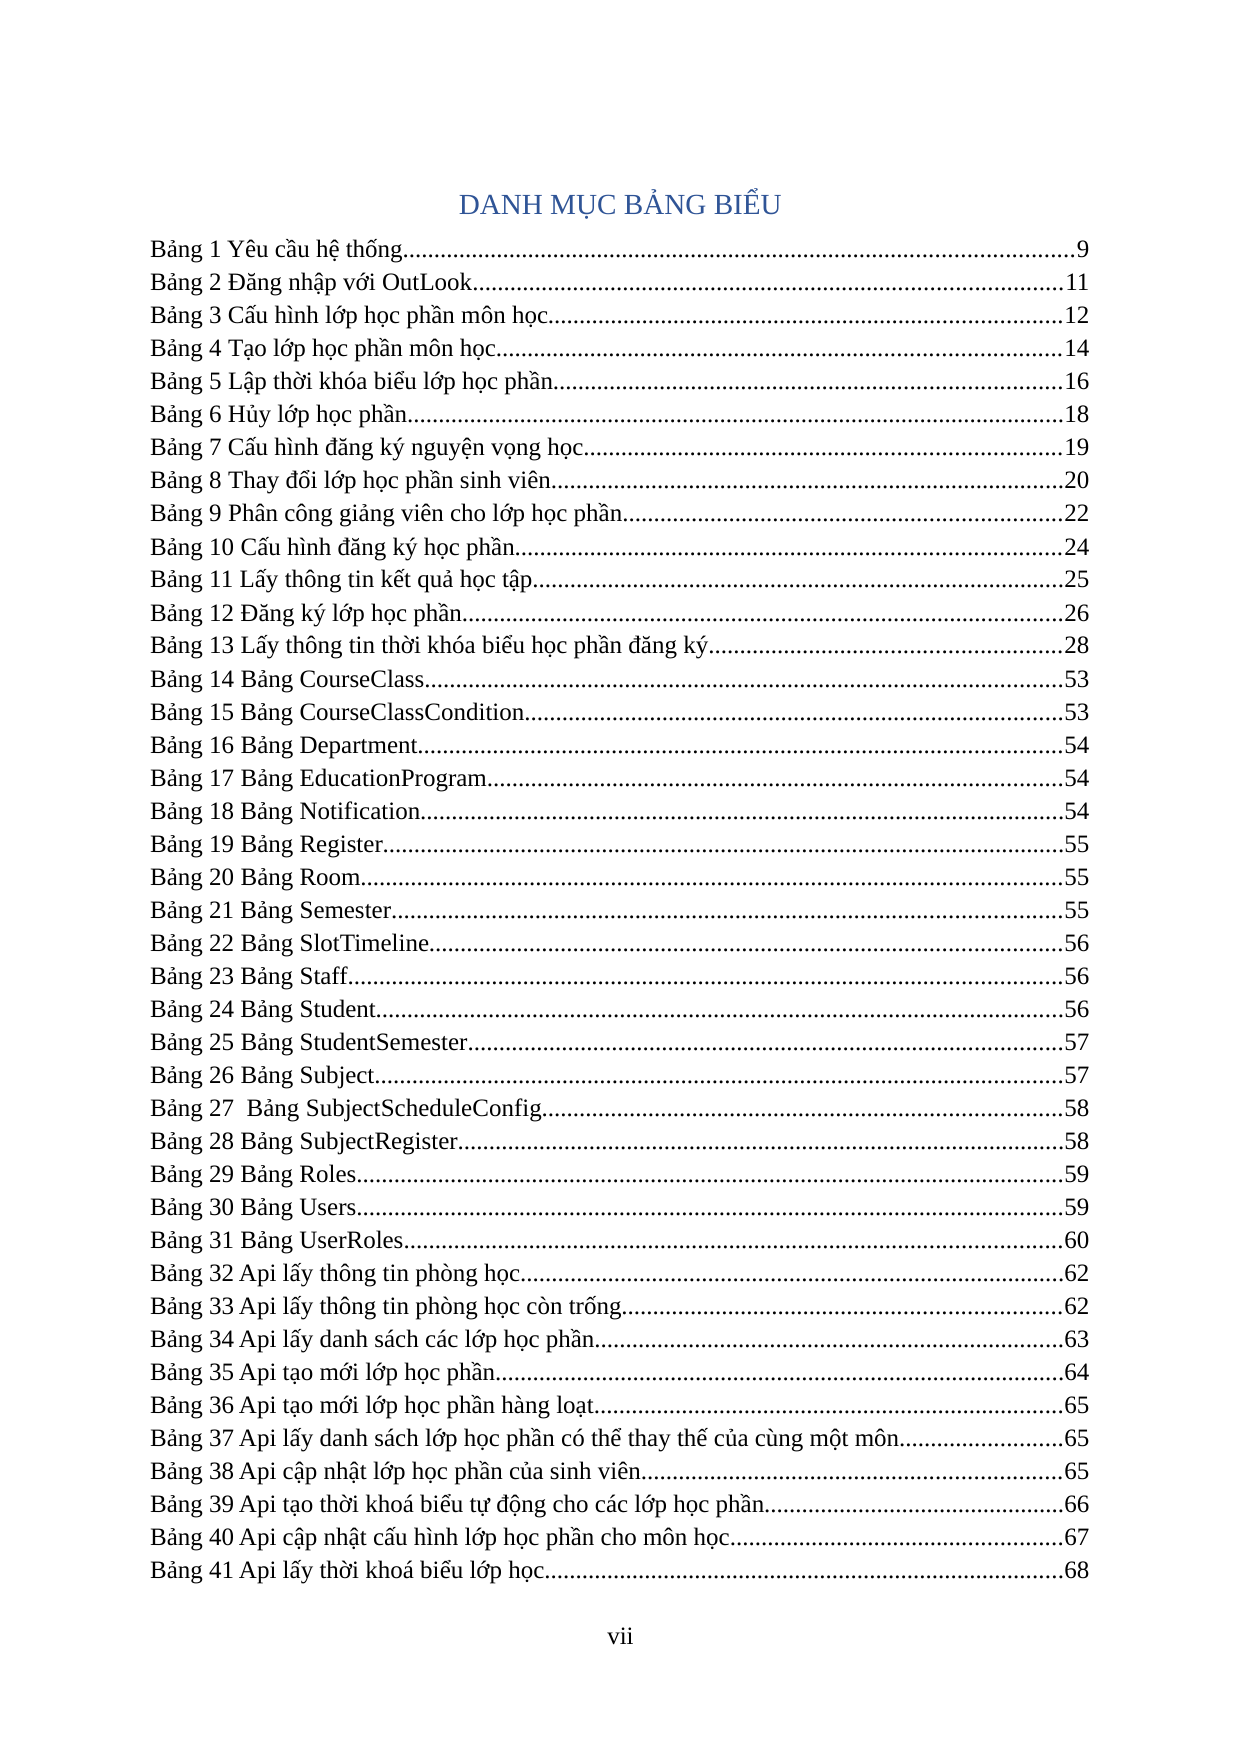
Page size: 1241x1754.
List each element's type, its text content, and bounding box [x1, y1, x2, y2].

subtitle DANH MỤC BẢNG BIỂU [150, 187, 1090, 221]
text Bảng 35 Api tạo mới lớp học phần 64 [150, 1357, 1090, 1386]
text Bảng 1 Yêu cầu hệ thống 9 [150, 234, 1090, 263]
text Bảng 38 Api cập nhật lớp học phần của sinh viên 65 [150, 1456, 1090, 1485]
text Bảng 22 Bảng SlotTimeline 56 [150, 928, 1090, 957]
text Bảng 31 Bảng UserRoles 60 [150, 1225, 1090, 1254]
text Bảng 19 Bảng Register 55 [150, 829, 1090, 857]
text Bảng 11 Lấy thông tin kết quả học tập 25 [150, 564, 1090, 593]
text Bảng 14 Bảng CourseClass 53 [150, 664, 1090, 692]
text Bảng 17 Bảng EducationProgram 54 [150, 763, 1090, 791]
text Bảng 6 Hủy lớp học phần 18 [150, 399, 1090, 428]
text Bảng 30 Bảng Users 59 [150, 1192, 1090, 1221]
text Bảng 5 Lập thời khóa biểu lớp học phần 16 [150, 366, 1090, 395]
text Bảng 27 Bảng SubjectScheduleConfig 58 [150, 1093, 1090, 1122]
text Bảng 10 Cấu hình đăng ký học phần 24 [150, 532, 1090, 560]
text Bảng 36 Api tạo mới lớp học phần hàng loạt 65 [150, 1390, 1090, 1419]
text Bảng 12 Đăng ký lớp học phần 26 [150, 598, 1090, 626]
text Bảng 9 Phân công giảng viên cho lớp học phần 22 [150, 498, 1090, 527]
text Bảng 23 Bảng Staff 56 [150, 961, 1090, 989]
text Bảng 21 Bảng Semester 55 [150, 895, 1090, 923]
text Bảng 33 Api lấy thông tin phòng học còn trống 62 [150, 1291, 1090, 1320]
text Bảng 39 Api tạo thời khoá biểu tự động cho các lớp học phần 66 [150, 1489, 1090, 1518]
text Bảng 32 Api lấy thông tin phòng học 62 [150, 1258, 1090, 1287]
text Bảng 15 Bảng CourseClassCondition 53 [150, 697, 1090, 725]
text Bảng 26 Bảng Subject 57 [150, 1060, 1090, 1089]
text Bảng 2 Đăng nhập với OutLook 11 [150, 267, 1090, 296]
text Bảng 16 Bảng Department 54 [150, 730, 1090, 758]
text Bảng 28 Bảng SubjectRegister 58 [150, 1126, 1090, 1155]
text Bảng 34 Api lấy danh sách các lớp học phần 63 [150, 1324, 1090, 1353]
text Bảng 4 Tạo lớp học phần môn học 14 [150, 333, 1090, 362]
text Bảng 20 Bảng Room 55 [150, 862, 1090, 891]
text Bảng 18 Bảng Notification 54 [150, 796, 1090, 824]
text Bảng 8 Thay đổi lớp học phần sinh viên 20 [150, 466, 1090, 494]
text Bảng 37 Api lấy danh sách lớp học phần có thể thay thế của cùng một môn 65 [150, 1423, 1090, 1452]
text Bảng 41 Api lấy thời khoá biểu lớp học 68 [150, 1555, 1090, 1584]
text Bảng 29 Bảng Roles 59 [150, 1159, 1090, 1188]
text Bảng 25 Bảng StudentSemester 57 [150, 1027, 1090, 1056]
text Bảng 24 Bảng Student 56 [150, 994, 1090, 1023]
text Bảng 40 Api cập nhật cấu hình lớp học phần cho môn học 67 [150, 1522, 1090, 1551]
text Bảng 13 Lấy thông tin thời khóa biểu học phần đăng ký 28 [150, 631, 1090, 659]
text Bảng 7 Cấu hình đăng ký nguyện vọng học 19 [150, 432, 1090, 461]
text Bảng 3 Cấu hình lớp học phần môn học 12 [150, 300, 1090, 329]
